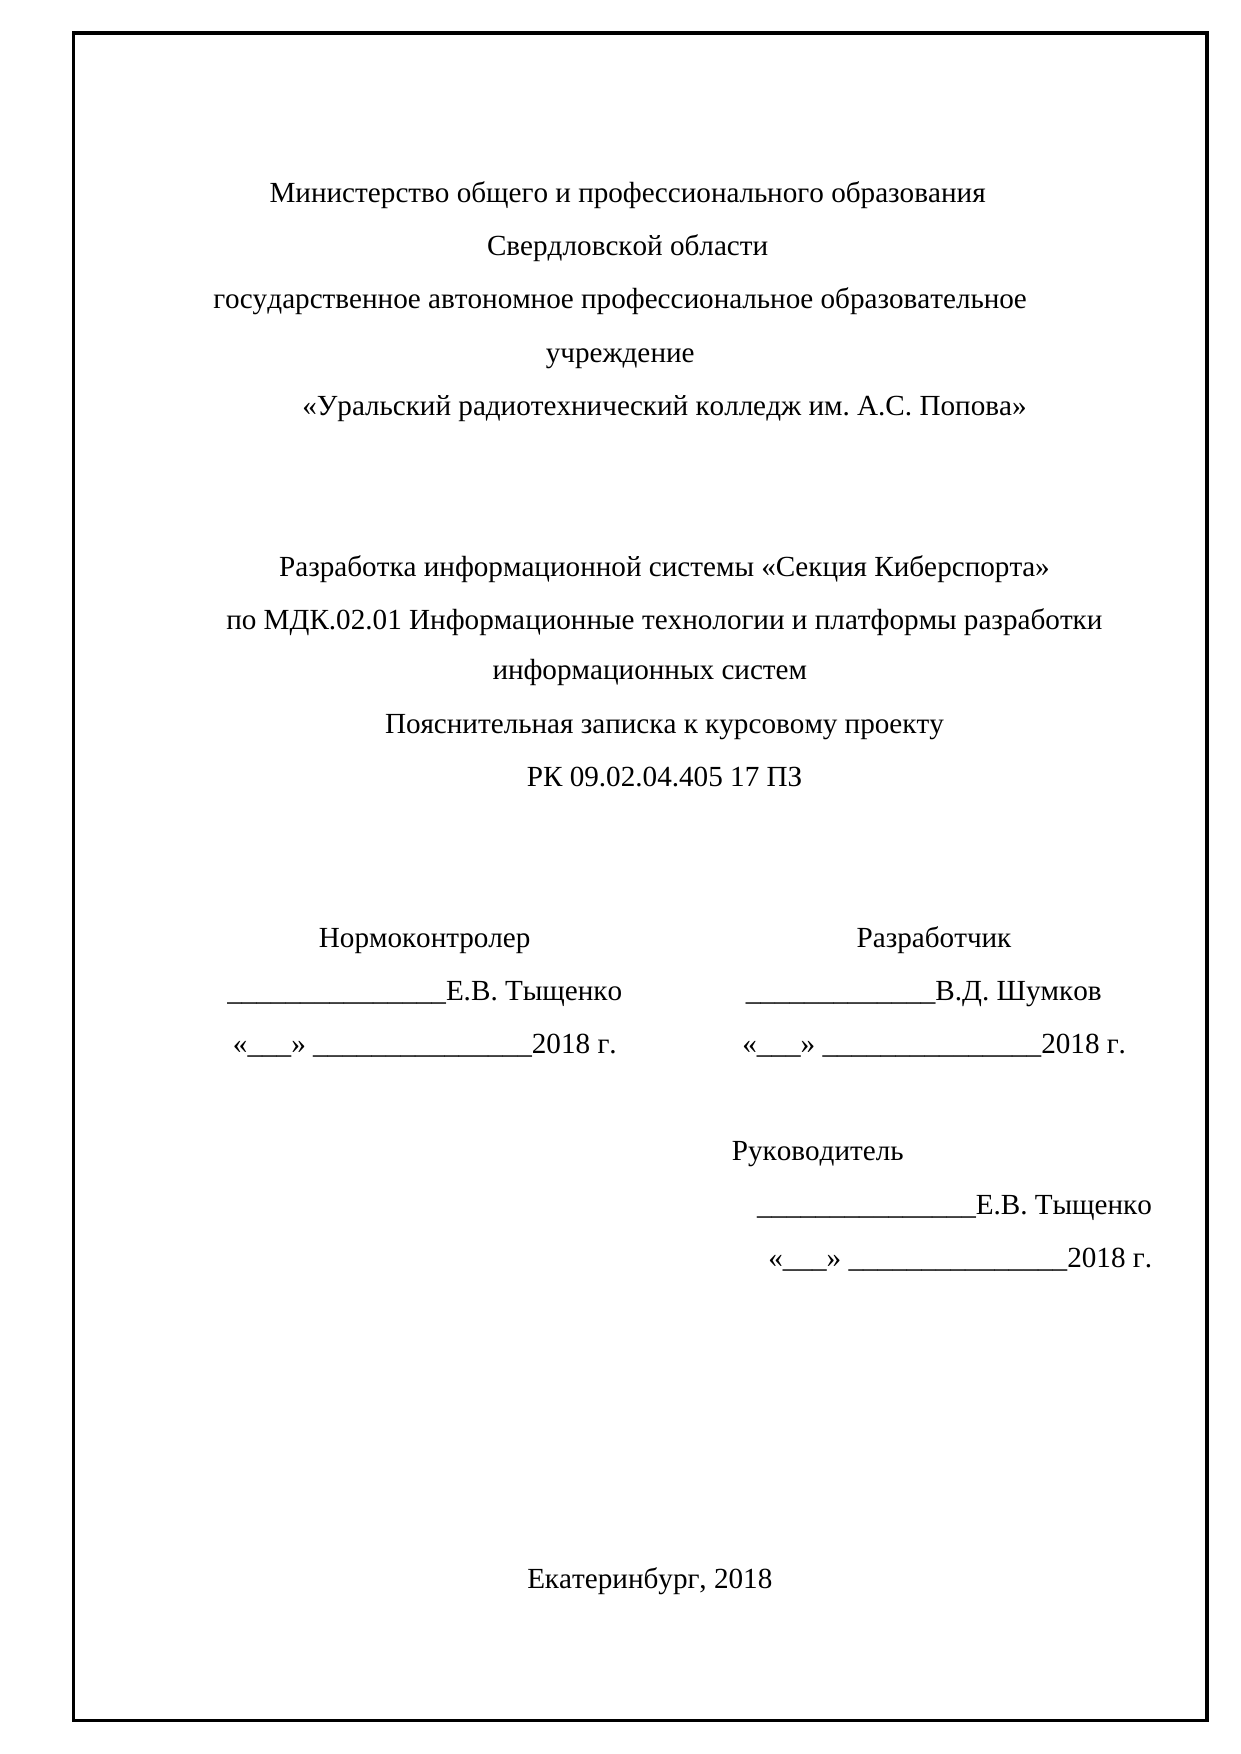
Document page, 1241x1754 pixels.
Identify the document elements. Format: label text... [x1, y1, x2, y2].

text Свердловской области [103, 228, 1122, 262]
text «___» _______________2018 г. [177, 1240, 1152, 1274]
text «___» _______________2018 г. [177, 1027, 642, 1060]
text Министерство общего и профессионального образования [103, 175, 1122, 208]
text по МДК.02.01 Информационные технологии и платформы разработки информационных систем [177, 602, 1122, 686]
text государственное автономное профессиональное образовательное [88, 282, 1122, 315]
text РК 09.02.04.405 17 ПЗ [177, 759, 1122, 793]
text Разработчик [686, 920, 1152, 953]
text Екатеринбург, 2018 [177, 1561, 1122, 1594]
text Пояснительная записка к курсовому проекту [177, 706, 1122, 739]
text Руководитель [177, 1133, 1152, 1167]
text «Уральский радиотехнический колледж им. А.С. Попова» [177, 388, 1122, 422]
text Нормоконтролер [177, 920, 642, 953]
text _______________Е.В. Тыщенко [177, 1187, 1152, 1220]
text _____________В.Д. Шумков [746, 973, 1152, 1007]
text Разработка информационной системы «Секция Киберспорта» [177, 549, 1122, 582]
text _______________Е.В. Тыщенко [177, 973, 642, 1007]
text учреждение [88, 335, 1122, 368]
text «___» _______________2018 г. [686, 1027, 1152, 1060]
